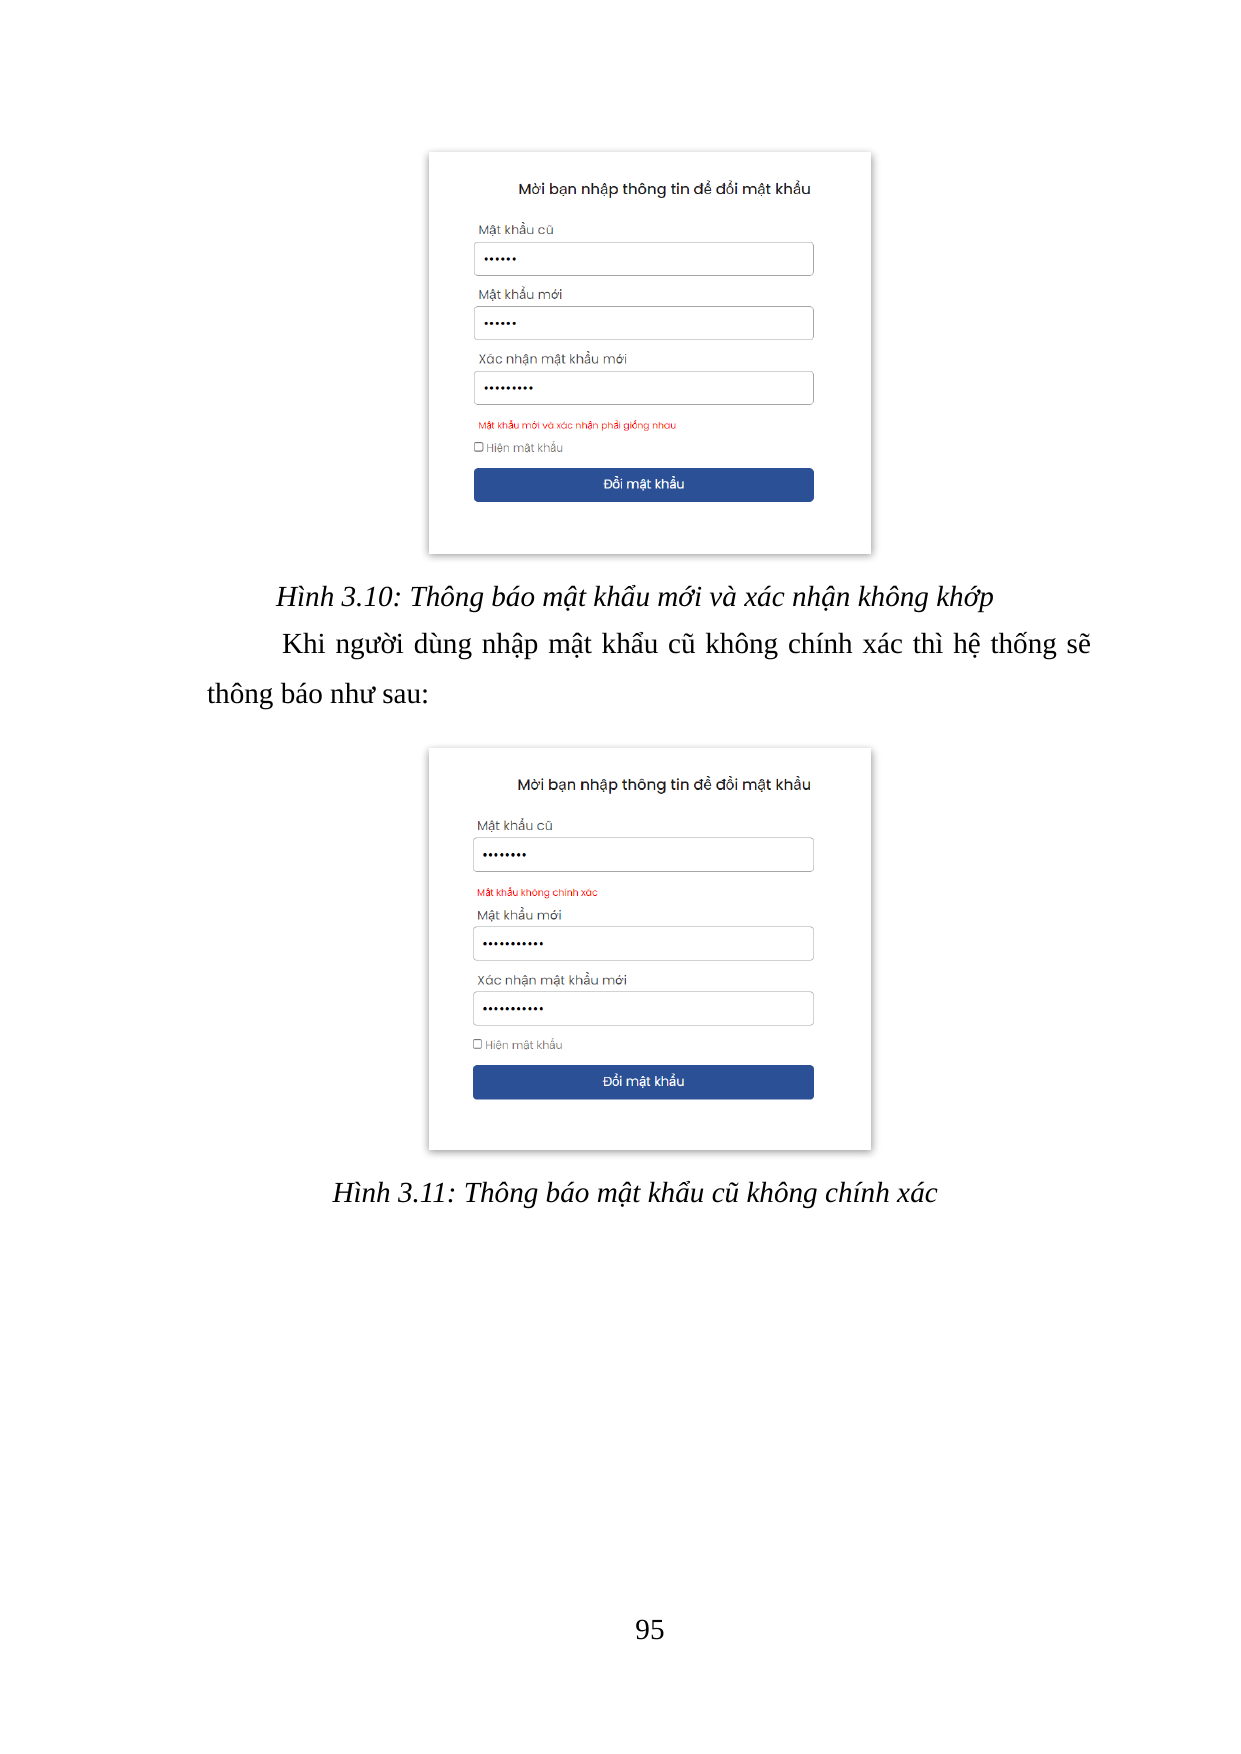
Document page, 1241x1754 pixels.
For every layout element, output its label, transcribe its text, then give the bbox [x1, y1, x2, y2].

text Hình 3.10: Thông báo mật khẩu mới và xác nhận không khớp [177, 579, 1092, 613]
picture [443, 166, 857, 539]
picture [443, 762, 857, 1135]
text Hình 3.11: Thông báo mật khẩu cũ không chính xác [177, 1175, 1092, 1209]
text Khi người dùng nhập mật khẩu cũ không chính xác thì hệ thống sẽ thông báo như sau: [207, 626, 1092, 710]
